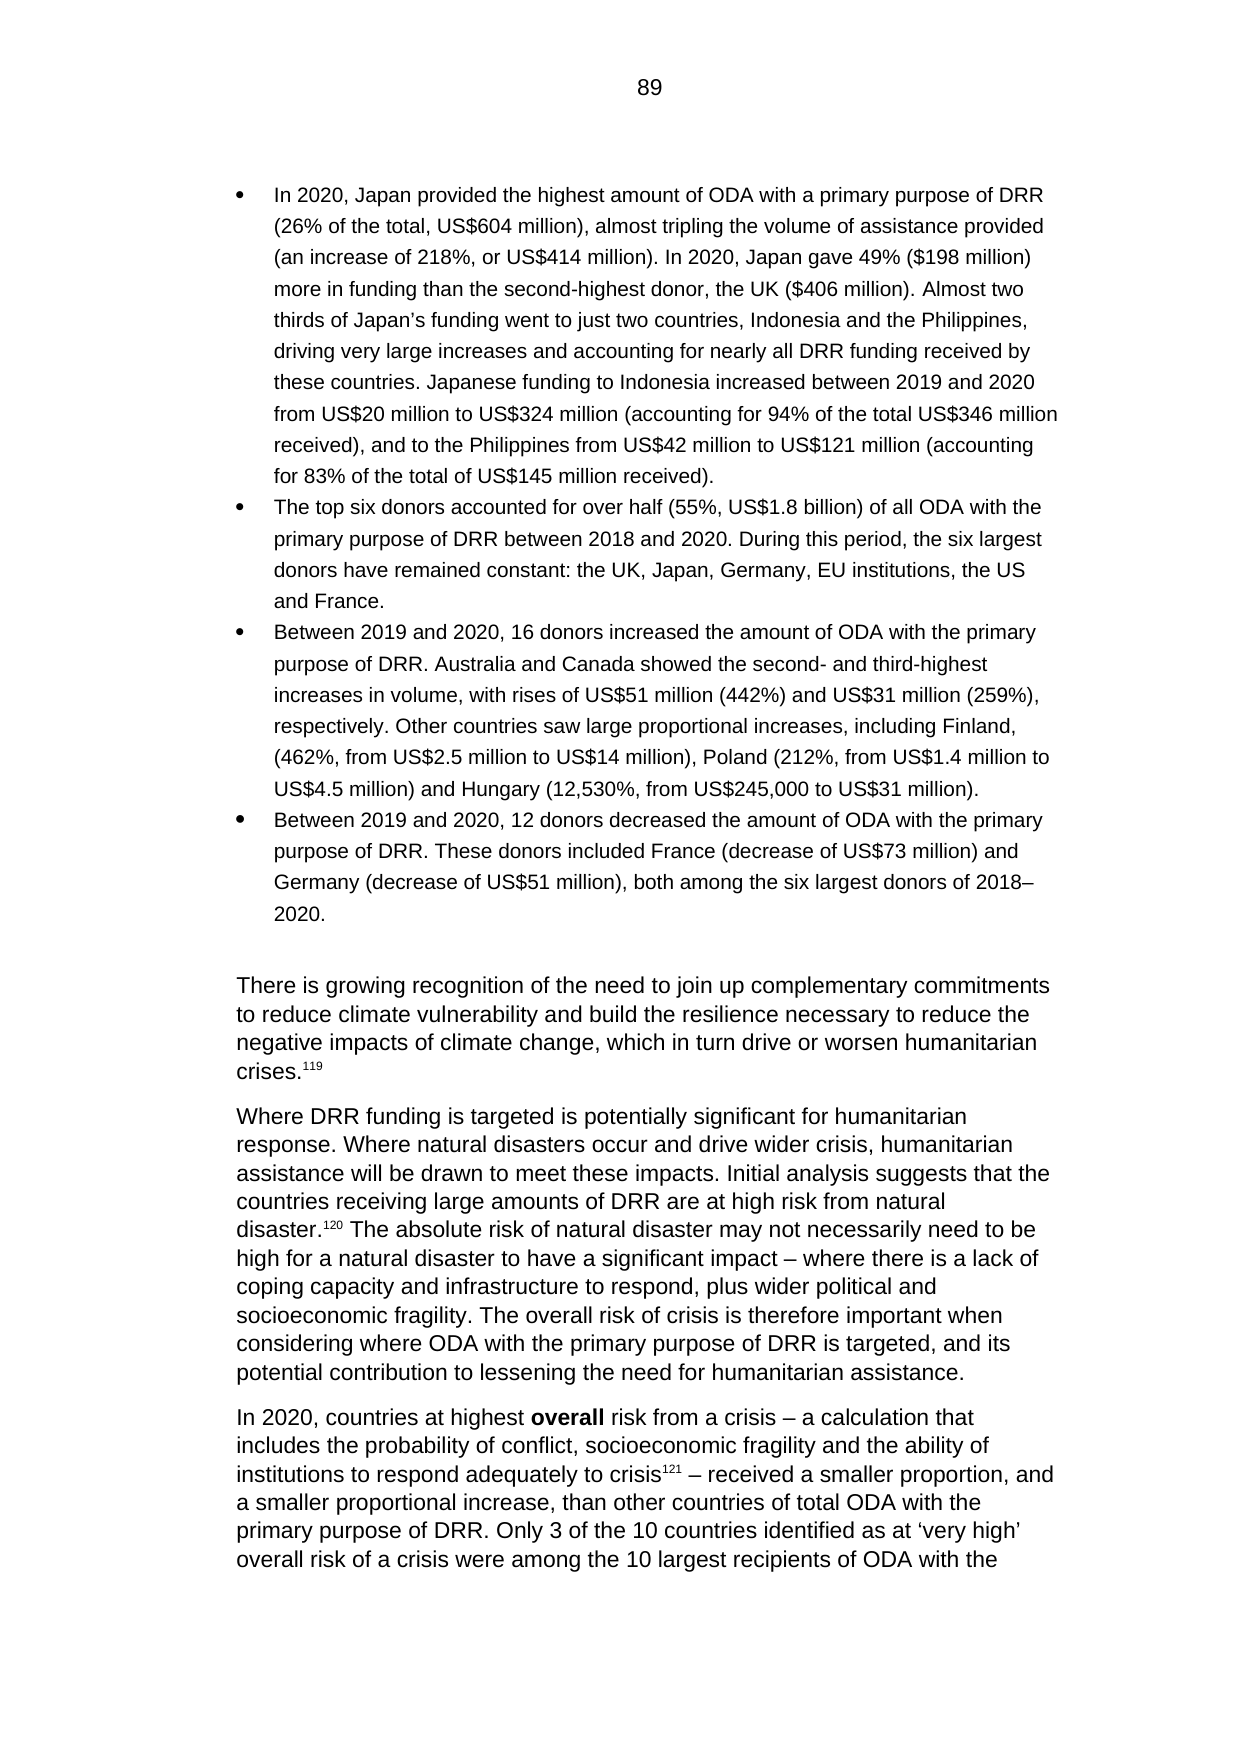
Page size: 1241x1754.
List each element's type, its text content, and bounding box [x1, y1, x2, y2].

list Between 2019 and 2020, 12 donors decreased the amount of ODA with the primary purpose of DRR. These donors included France (decrease of US$73 million) and Germany (decrease of US$51 million), both among the six largest donors of 2018–2020. [236, 802, 1063, 927]
text There is growing recognition of the need to join up complementary commitments to reduce climate vulnerability and build the resilience necessary to reduce the negative impacts of climate change, which in turn drive or worsen humanitarian crises. [236, 972, 1063, 1084]
list The top six donors accounted for over half (55%, US$1.8 billion) of all ODA with the primary purpose of DRR between 2018 and 2020. During this period, the six largest donors have remained constant: the UK, Japan, Germany, EU institutions, the US and France. [236, 490, 1063, 615]
list In 2020, Japan provided the highest amount of ODA with a primary purpose of DRR (26% of the total, US$604 million), almost tripling the volume of assistance provided (an increase of 218%, or US$414 million). In 2020, Japan gave 49% ($198 million) more in funding than the second-highest donor, the UK ($406 million). Almost two thirds of Japan’s funding went to just two countries, Indonesia and the Philippines, driving very large increases and accounting for nearly all DRR funding received by these countries. Japanese funding to Indonesia increased between 2019 and 2020 from US$20 million to US$324 million (accounting for 94% of the total US$346 million received), and to the Philippines from US$42 million to US$121 million (accounting for 83% of the total of US$145 million received). [236, 177, 1063, 490]
text Where DRR funding is targeted is potentially significant for humanitarian response. Where natural disasters occur and drive wider crisis, humanitarian assistance will be drawn to meet these impacts. Initial analysis suggests that the countries receiving large amounts of DRR are at high risk from natural disaster. The absolute risk of natural disaster may not necessarily need to be high for a natural disaster to have a significant impact – where there is a lack of coping capacity and infrastructure to respond, plus wider political and socioeconomic fragility. The overall risk of crisis is therefore important when considering where ODA with the primary purpose of DRR is targeted, and its potential contribution to lessening the need for humanitarian assistance. [236, 1103, 1063, 1385]
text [236, 1404, 1063, 1572]
list Between 2019 and 2020, 16 donors increased the amount of ODA with the primary purpose of DRR. Australia and Canada showed the second- and third-highest increases in volume, with rises of US$51 million (442%) and US$31 million (259%), respectively. Other countries saw large proportional increases, including Finland, (462%, from US$2.5 million to US$14 million), Poland (212%, from US$1.4 million to US$4.5 million) and Hungary (12,530%, from US$245,000 to US$31 million). [236, 615, 1063, 802]
